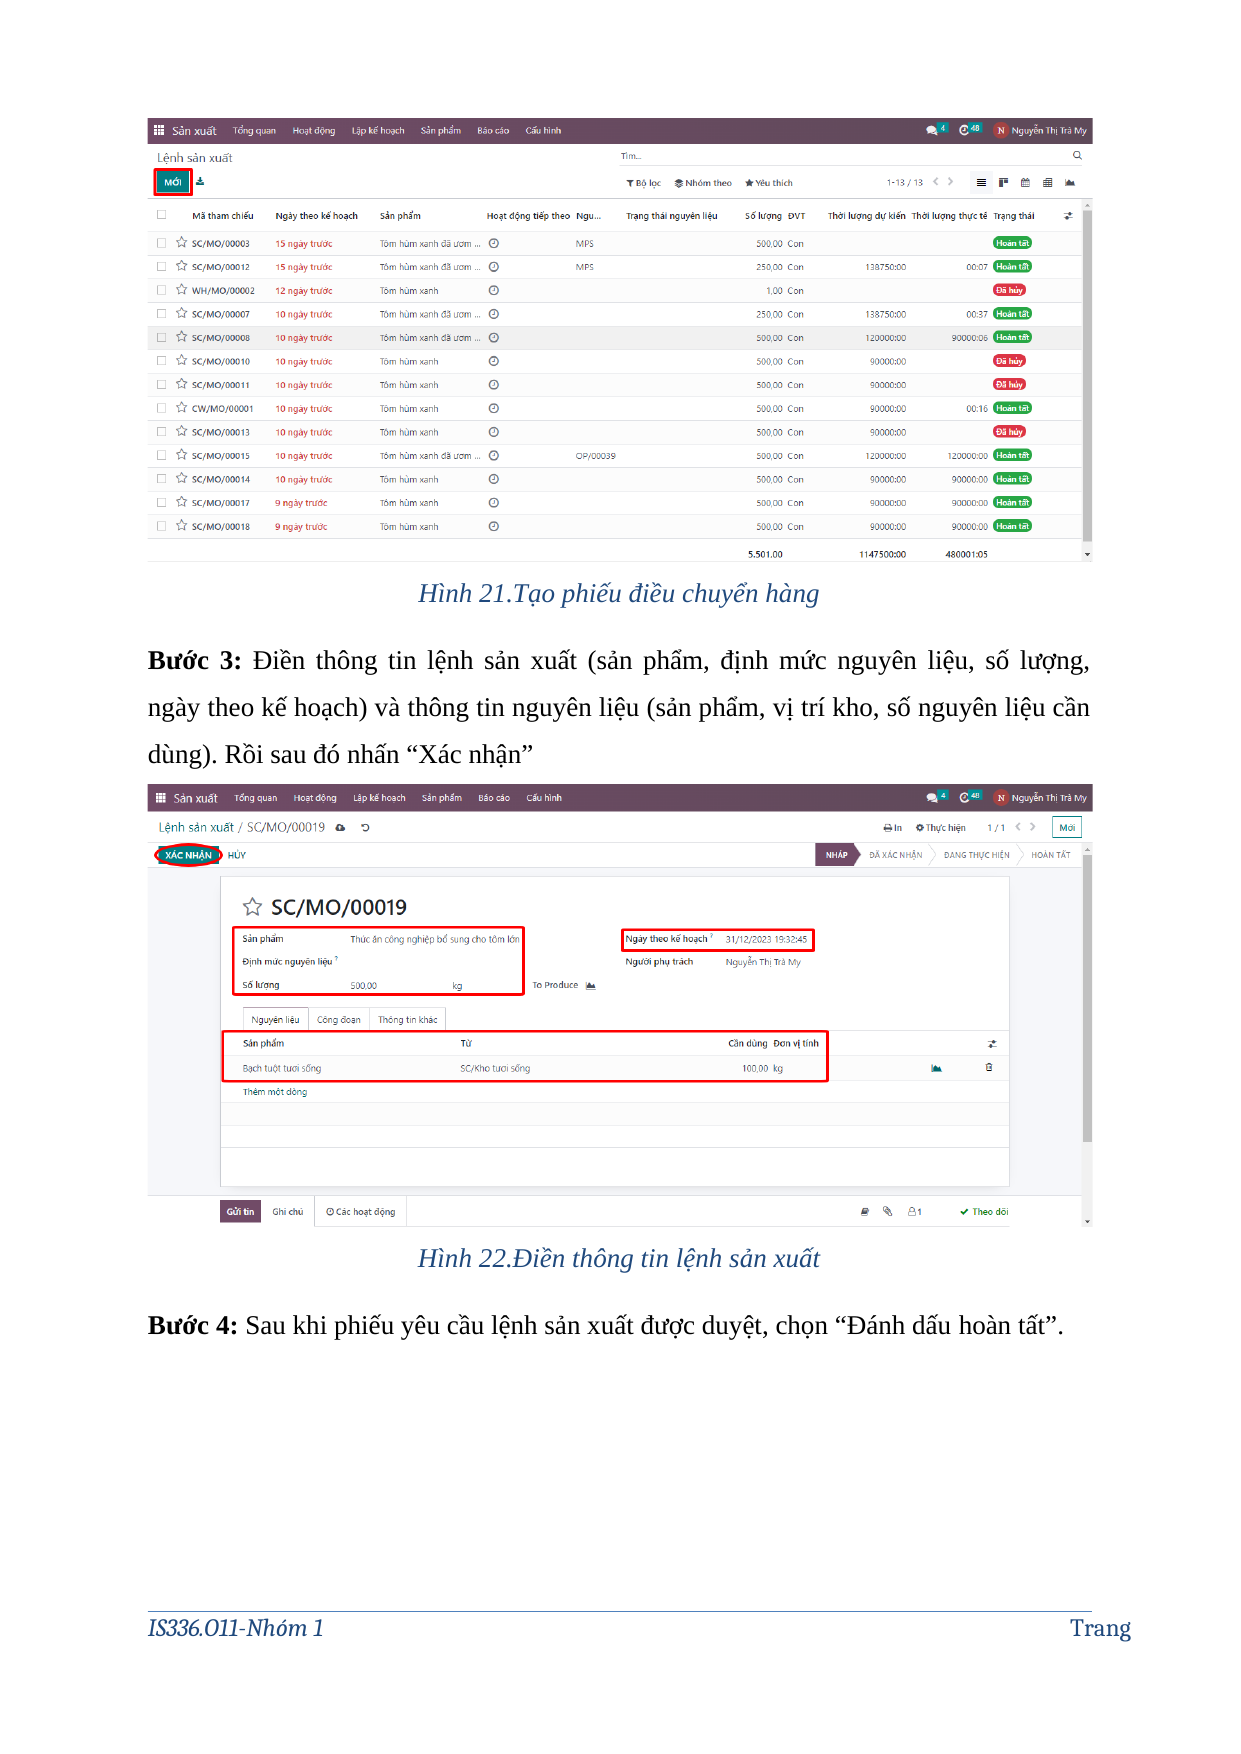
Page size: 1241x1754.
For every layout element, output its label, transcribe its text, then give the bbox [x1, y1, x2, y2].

picture [147, 784, 1093, 1227]
text Bước 3: Điền thông tin lệnh sản xuất (sản phẩm, định mức nguyên liệu, số lượng, ngày theo kế hoạch) và thông tin nguyên liệu (sản phẩm, vị trí kho, số nguyên liệu cần dùng). Rồi sau đó nhấn “Xác nhận” [148, 644, 1092, 769]
text Hình 22.Điền thông tin lệnh sản xuất [148, 1242, 1092, 1273]
picture [147, 118, 1093, 562]
text Hình 21.Tạo phiếu điều chuyển hàng [148, 577, 1092, 608]
text Bước 4: Sau khi phiếu yêu cầu lệnh sản xuất được duyệt, chọn “Đánh dấu hoàn tất”. [148, 1309, 1092, 1341]
